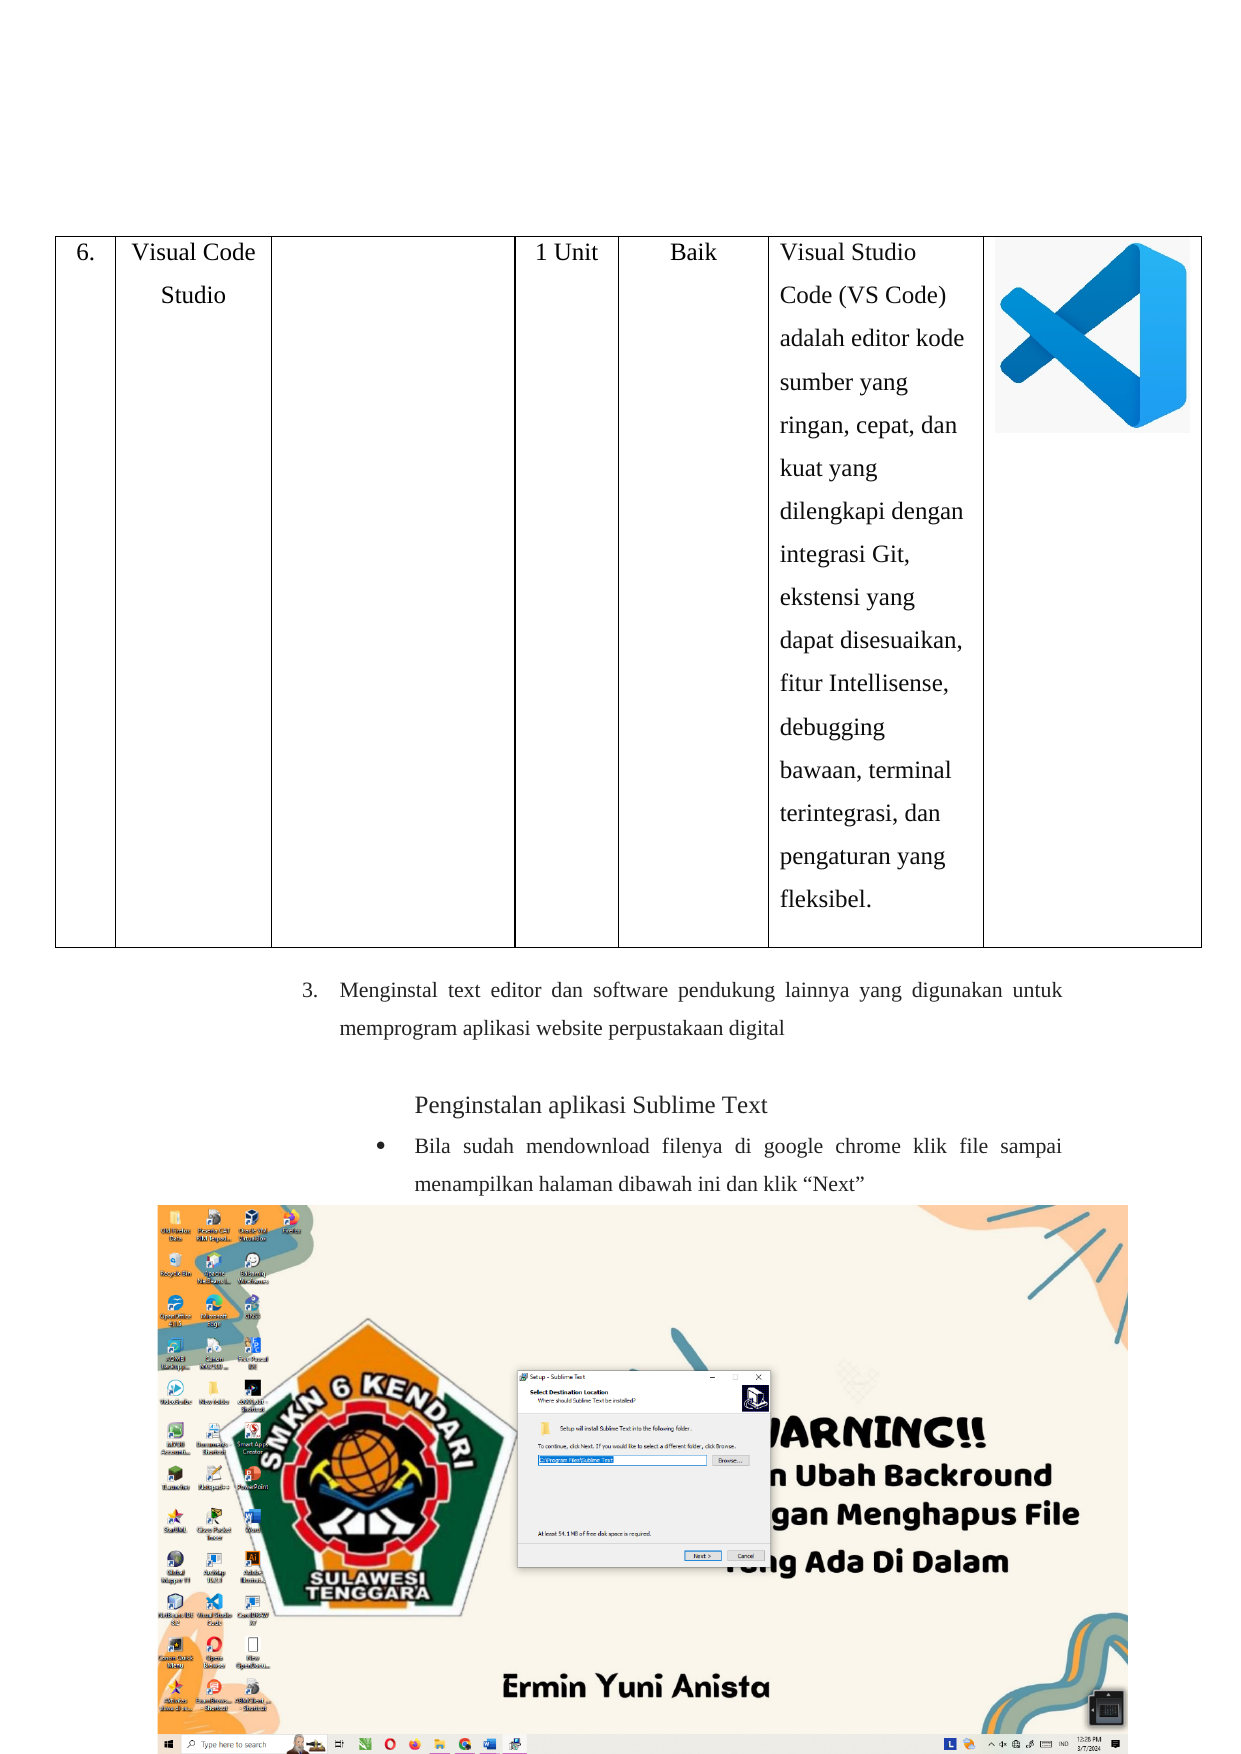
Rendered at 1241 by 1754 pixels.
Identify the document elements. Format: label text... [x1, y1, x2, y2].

table_cell 1 Unit [516, 237, 618, 947]
table_cell [984, 237, 1201, 947]
table_cell Visual Code Studio [116, 237, 271, 947]
table_cell 6. [56, 237, 115, 947]
text Penginstalan aplikasi Sublime Text [414, 1090, 1063, 1119]
table_cell [272, 237, 514, 947]
table_cell Baik [619, 237, 768, 947]
list Menginstal text editor dan software pendukung lainnya yang digunakan untuk memprogram aplikasi website perpustakaan digital [302, 977, 1063, 1040]
picture [995, 237, 1191, 433]
picture [156, 1205, 1128, 1752]
table_cell Visual Studio Code (VS Code) adalah editor kode sumber yang ringan, cepat, dan kuat yang dilengkapi dengan integrasi Git, ekstensi yang dapat disesuaikan, fitur Intellisense, debugging bawaan, terminal terintegrasi, dan pengaturan yang fleksibel. [769, 237, 983, 947]
list Bila sudah mendownload filenya di google chrome klik file sampai menampilkan halaman dibawah ini dan klik “Next” [377, 1133, 1063, 1196]
